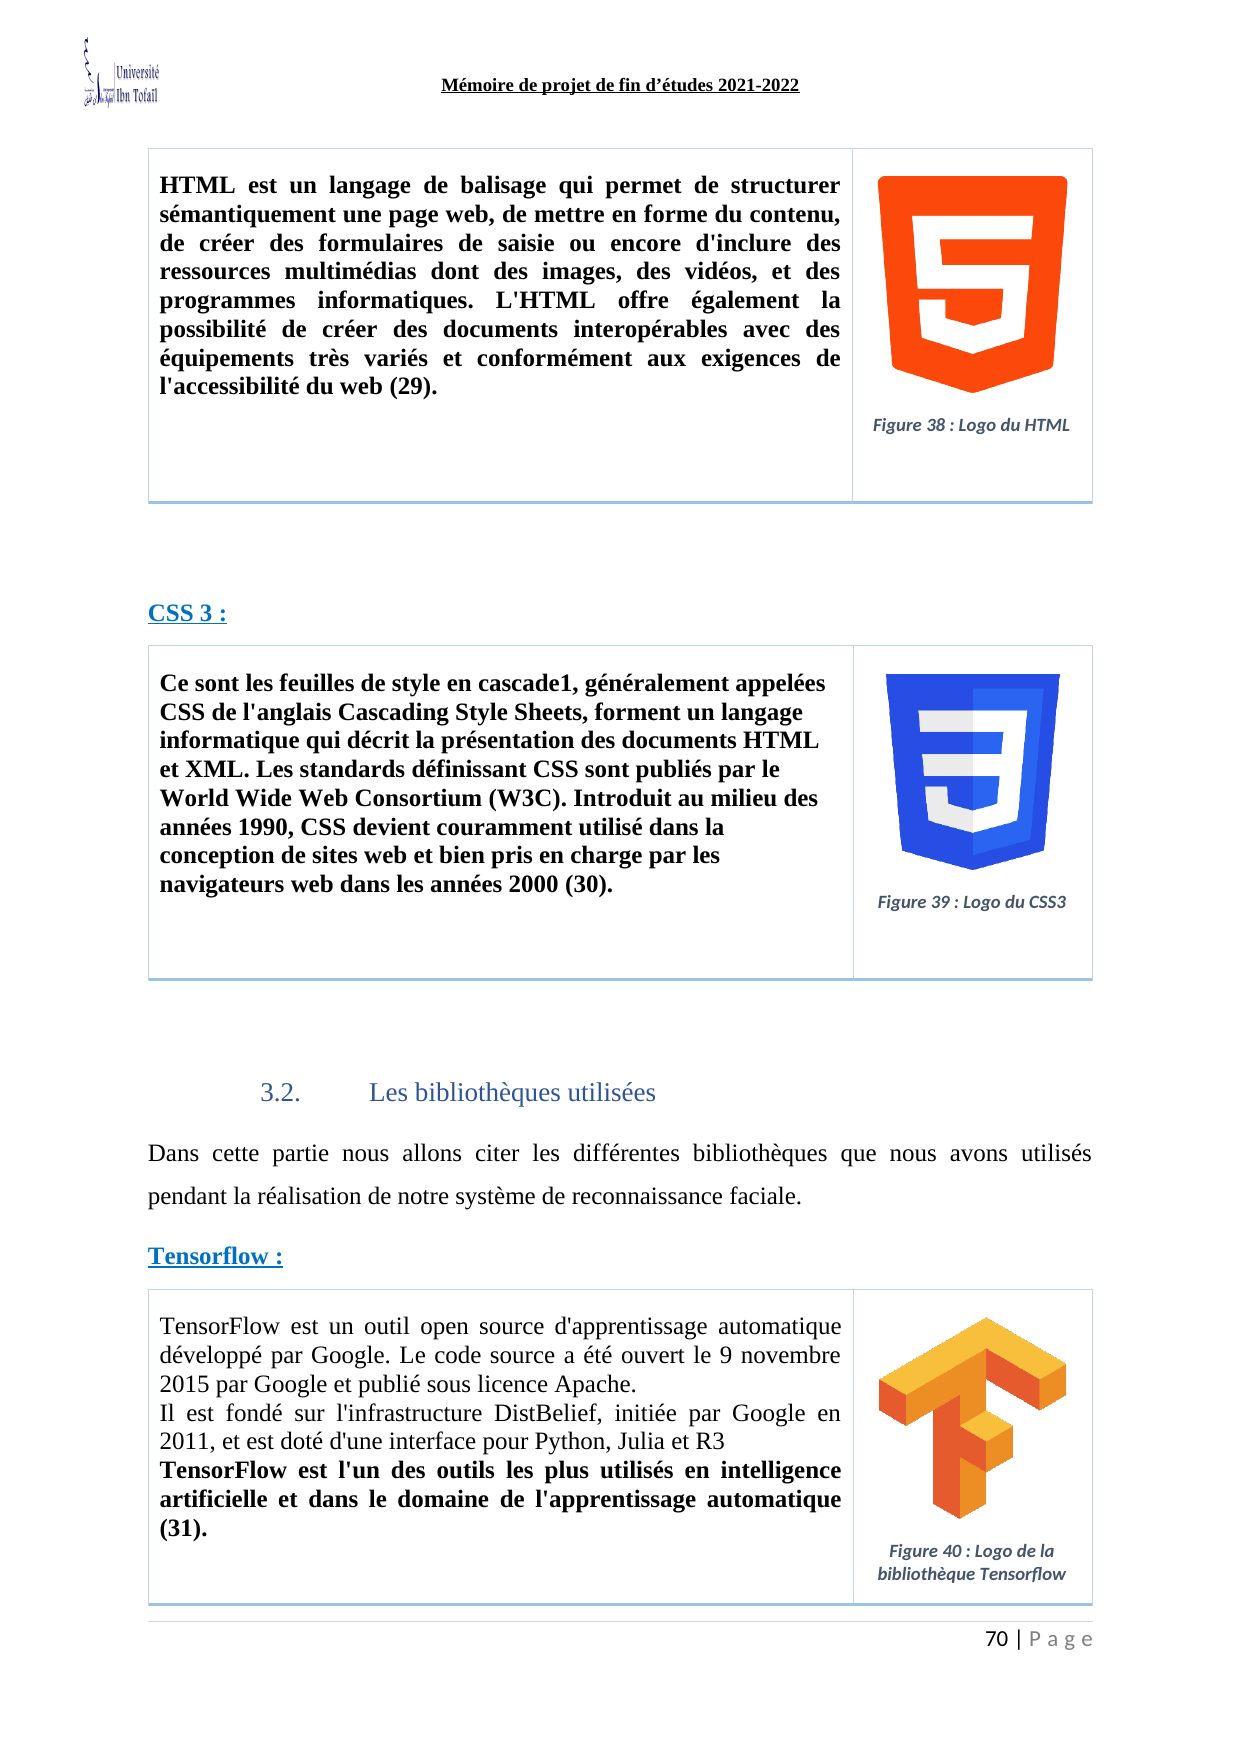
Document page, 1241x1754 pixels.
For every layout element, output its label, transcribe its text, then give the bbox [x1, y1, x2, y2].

table_header Figure 38 : Logo du HTML [853, 149, 1092, 501]
picture [83, 35, 165, 111]
table_header Ce sont les feuilles de style en cascade1, généralement appelées CSS de l'anglais Cascading Style Sheets, forment un langage informatique qui décrit la présentation des documents HTML et XML. Les standards définissant CSS sont publiés par le World Wide Web Consortium (W3C). Introduit au milieu des années 1990, CSS devient couramment utilisé dans la conception de sites web et bien pris en charge par les navigateurs web dans les années 2000 . [149, 646, 853, 978]
subtitle Les bibliothèques utilisées [260, 1076, 1093, 1107]
text Dans cette partie nous allons citer les différentes bibliothèques que nous avons utilisés pendant la réalisation de notre système de reconnaissance faciale. [148, 1138, 1093, 1210]
picture [875, 674, 1071, 870]
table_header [854, 1290, 1092, 1603]
table_header Figure 39 : Logo du CSS3 [854, 646, 1092, 978]
table_header HTML est un langage de balisage qui permet de structurer sémantiquement une page web, de mettre en forme du contenu, de créer des formulaires de saisie ou encore d'inclure des ressources multimédias dont des images, des vidéos, et des programmes informatiques. L'HTML offre également la possibilité de créer des documents interopérables avec des équipements très variés et conformément aux exigences de l'accessibilité du web . [149, 149, 852, 501]
picture [879, 1317, 1067, 1519]
text Tensorflow : [148, 1241, 1093, 1270]
picture [864, 176, 1081, 393]
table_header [149, 1290, 853, 1603]
text CSS 3 : [148, 598, 1093, 626]
